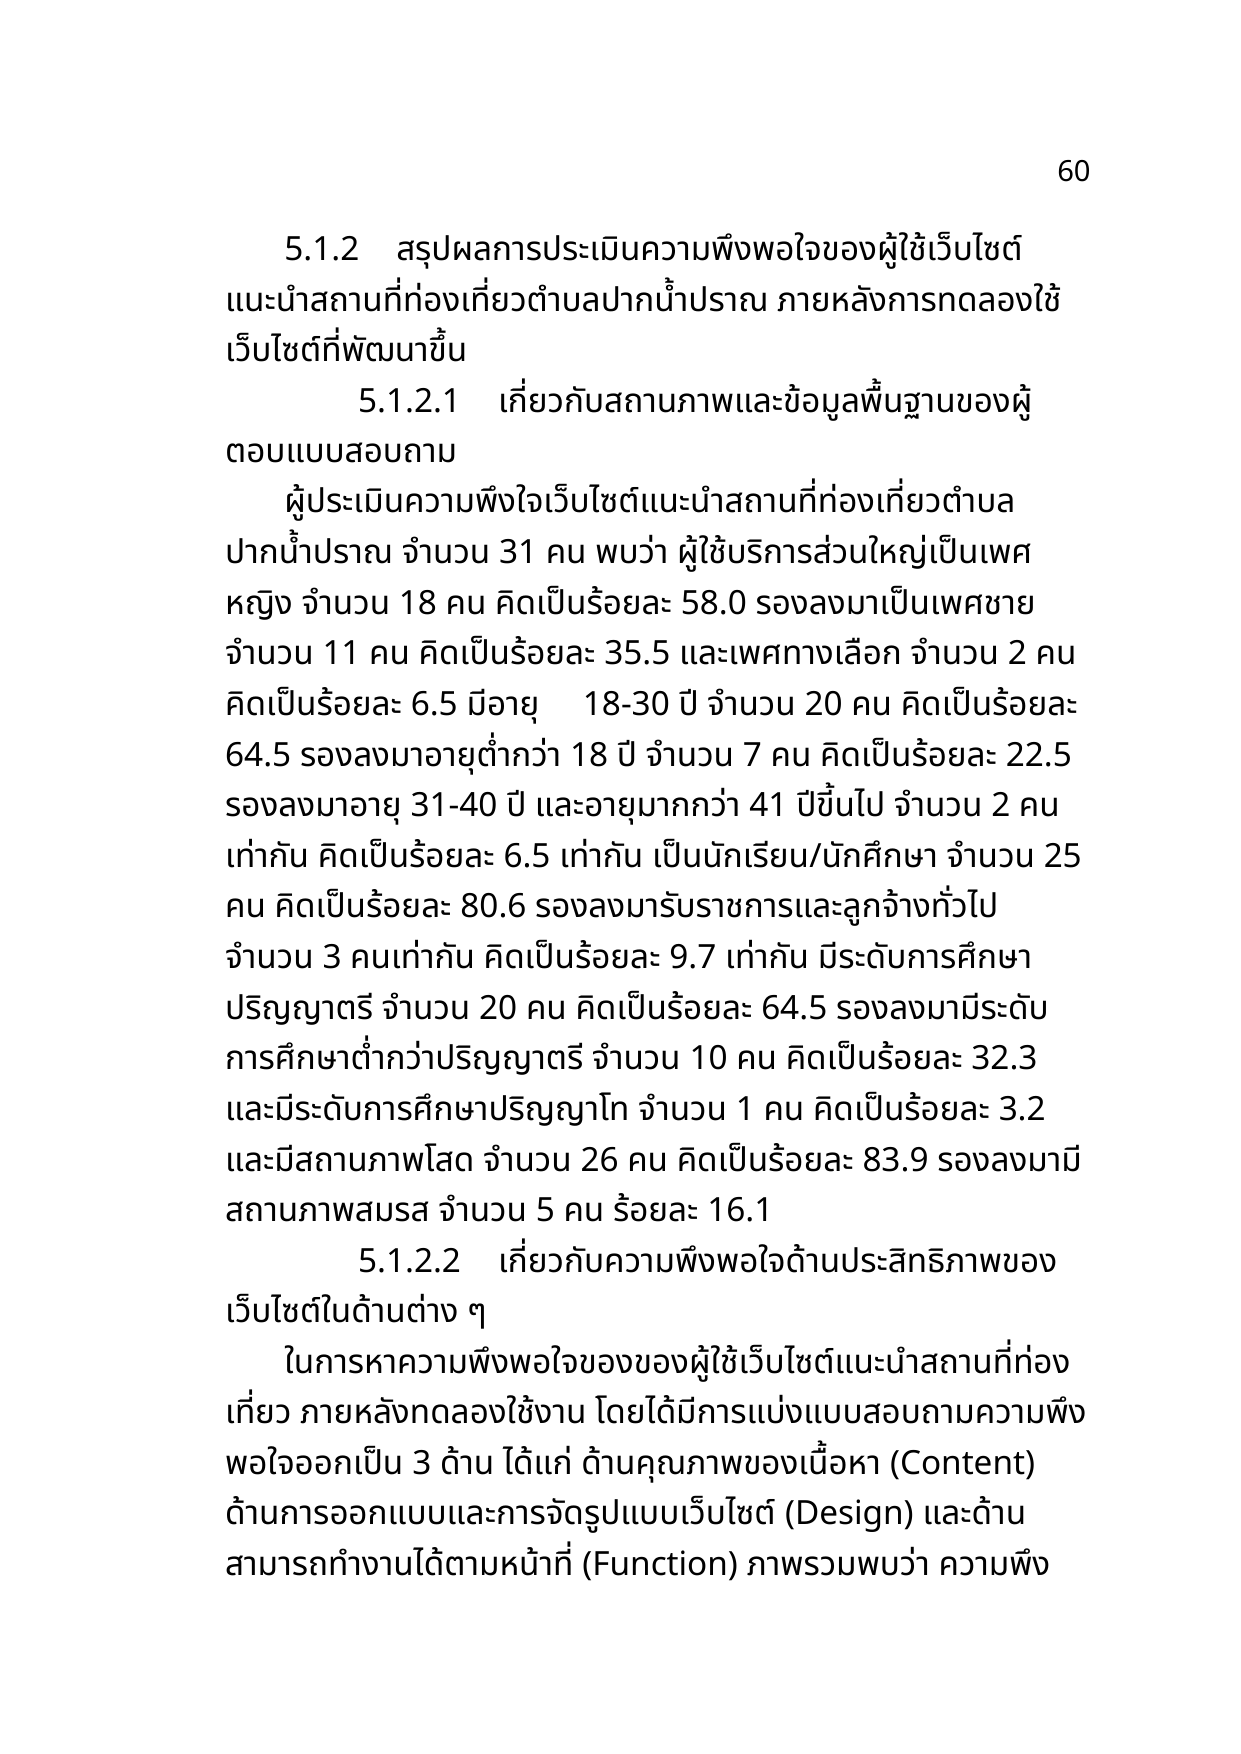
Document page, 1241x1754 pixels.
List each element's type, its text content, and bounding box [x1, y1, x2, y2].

text ผู้ประเมินความพึงใจเว็บไซต์แนะนำสถานที่ท่องเที่ยวตำบลปากน้ำปราณ จำนวน 31 คน พบว่า ผู้ใช้บริการส่วนใหญ่เป็นเพศหญิง จำนวน 18 คน คิดเป็นร้อยละ 58.0 รองลงมาเป็นเพศชาย จำนวน 11 คน คิดเป็นร้อยละ 35.5 และเพศทางเลือก จำนวน 2 คน คิดเป็นร้อยละ 6.5 มีอายุ 18-30 ปี จำนวน 20 คน คิดเป็นร้อยละ 64.5 รองลงมาอายุต่ำกว่า 18 ปี จำนวน 7 คน คิดเป็นร้อยละ 22.5 รองลงมาอายุ 31-40 ปี และอายุมากกว่า 41 ปีขี้นไป จำนวน 2 คนเท่ากัน คิดเป็นร้อยละ 6.5 เท่ากัน เป็นนักเรียน/นักศึกษา จำนวน 25 คน คิดเป็นร้อยละ 80.6 รองลงมารับราชการและลูกจ้างทั่วไป จำนวน 3 คนเท่ากัน คิดเป็นร้อยละ 9.7 เท่ากัน มีระดับการศึกษาปริญญาตรี จำนวน 20 คน คิดเป็นร้อยละ 64.5 รองลงมามีระดับการศึกษาต่ำกว่าปริญญาตรี จำนวน 10 คน คิดเป็นร้อยละ 32.3 และมีระดับการศึกษาปริญญาโท จำนวน 1 คน คิดเป็นร้อยละ 3.2 และมีสถานภาพโสด จำนวน 26 คน คิดเป็นร้อยละ 83.9 รองลงมามีสถานภาพสมรส จำนวน 5 คน ร้อยละ 16.1 [225, 477, 1090, 1237]
text 5.1.2**สรุปผลการประเมินความพึงพอใจของผู้ใช้เว็บไซต์แนะนำสถานที่ท่องเที่ยวตำบลปากน้ำปราณ ภายหลังการทดลองใช้เว็บไซต์ที่พัฒนาขึ้น [225, 225, 1090, 376]
text 5.1.2.1**เกี่ยวกับสถานภาพและข้อมูลพื้นฐานของผู้ตอบแบบสอบถาม [225, 376, 1090, 477]
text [225, 1338, 1090, 1590]
text 5.1.2.2**เกี่ยวกับความพึงพอใจด้านประสิทธิภาพของเว็บไซต์ในด้านต่าง ๆ [225, 1237, 1090, 1338]
